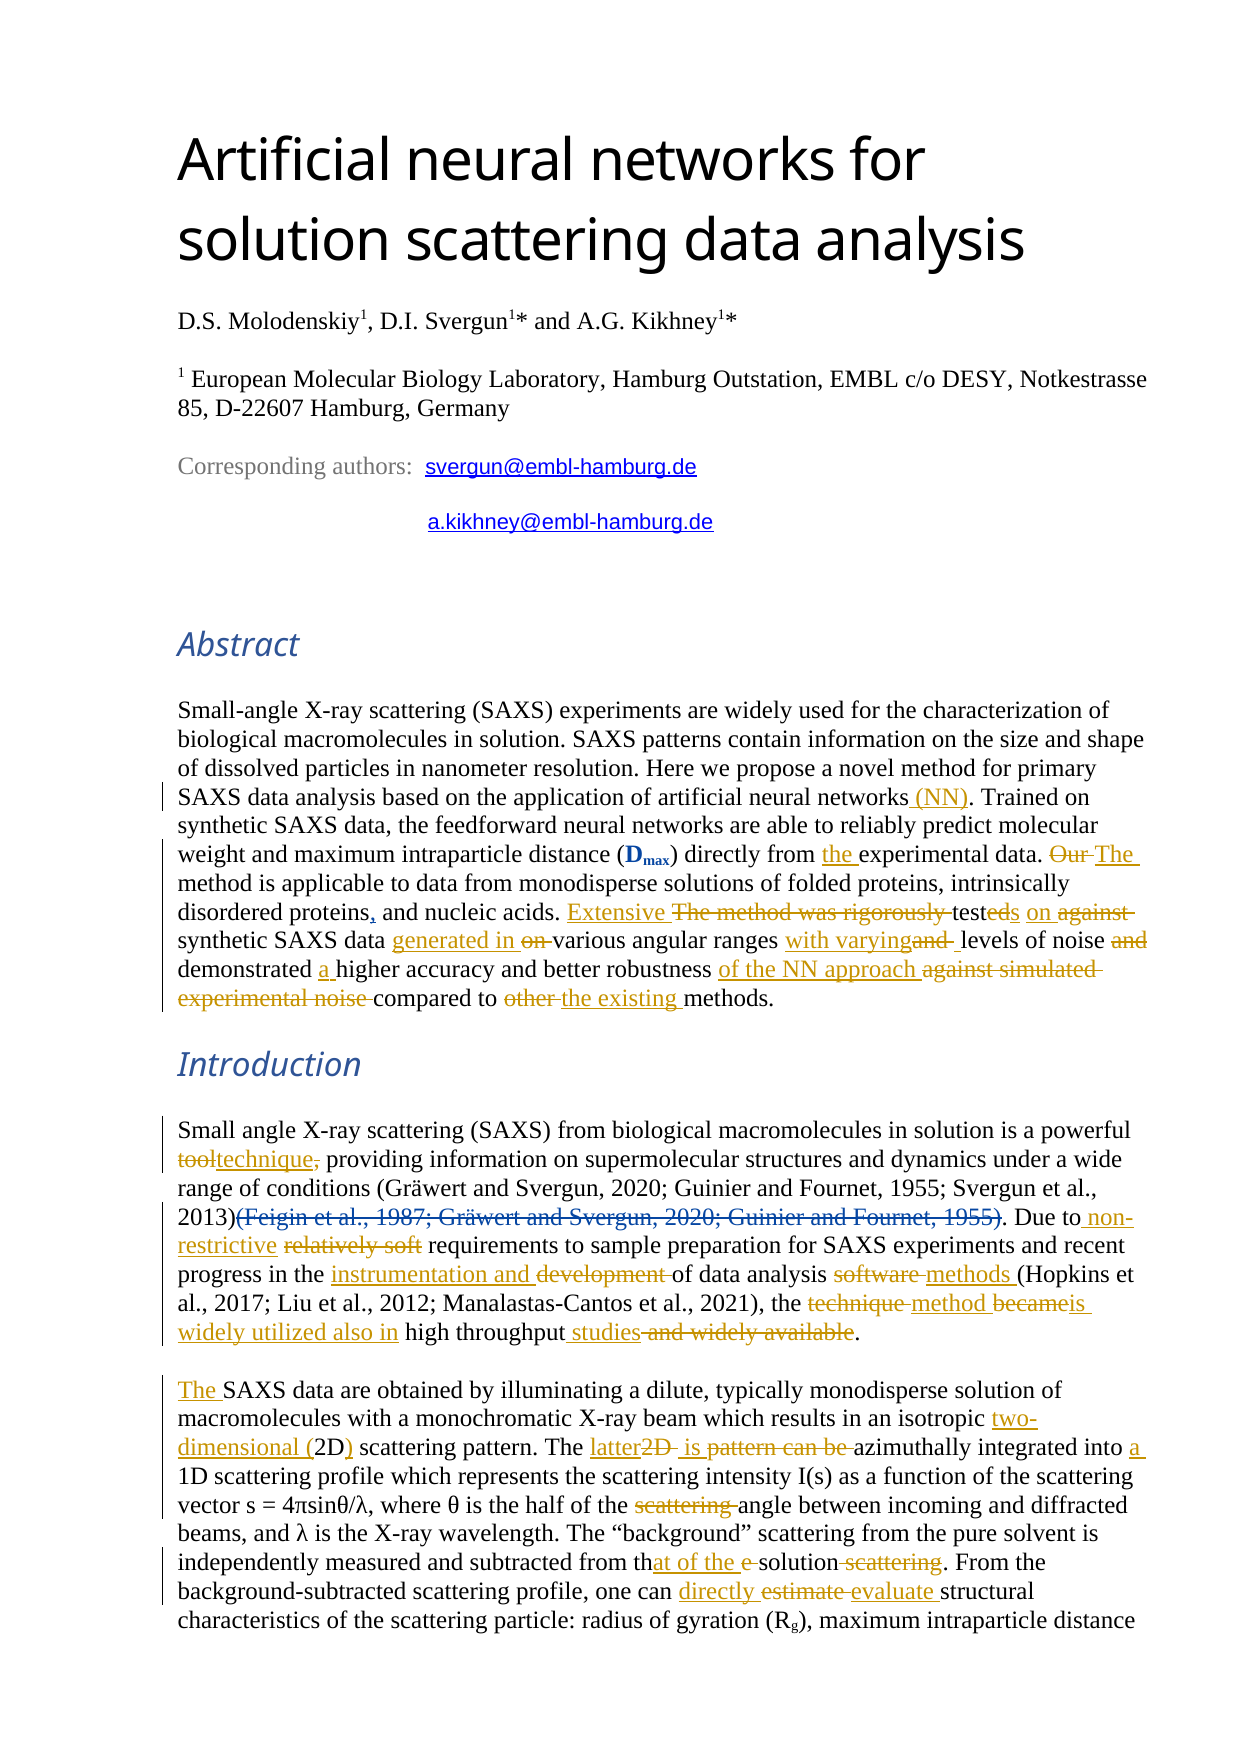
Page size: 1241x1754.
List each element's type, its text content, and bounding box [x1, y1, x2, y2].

title Artificial neural networks for solution scattering data analysis [177, 118, 1152, 277]
text Small-angle X-ray scattering (SAXS) experiments are widely used for the characterization of biological macromolecules in solution. SAXS patterns contain information on the size and shape of dissolved particles in nanometer resolution. Here we propose a novel method for primary SAXS data analysis based on the application of artificial neural networks. Trained on synthetic SAXS data, the feedforward neural networks are able to reliably predict molecular weight and maximum intraparticle distance (Dmax) directly from experimental data. method is applicable to data from monodisperse solutions of folded proteins, intrinsically disordered proteins and nucleic acids. test synthetic SAXS data various angular ranges levels of noise demonstrated higher accuracy and better robustness compared to methods. [177, 696, 1152, 1012]
text a.kikhney@embl-hamburg.de [177, 509, 1152, 534]
text Small angle X-ray scattering (SAXS) from biological macromolecules in solution is a powerful providing information on supermolecular structures and dynamics under a wide range of conditions (Gräwert and Svergun, 2020; Guinier and Fournet, 1955; Svergun et al., 2013). Due to requirements to sample preparation for SAXS experiments and recent progress in the of data analysis (Hopkins et al., 2017; Liu et al., 2012; Manalastas-Cantos et al., 2021), the high throughput. [177, 1116, 1152, 1346]
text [177, 1375, 1152, 1633]
subtitle Abstract [177, 621, 1152, 666]
text Corresponding authors: svergun@embl-hamburg.de [177, 451, 1152, 479]
text 1 European Molecular Biology Laboratory, Hamburg Outstation, EMBL c/o DESY, Notkestrasse 85, D-22607 Hamburg, Germany [177, 364, 1152, 422]
subtitle Introduction [177, 1041, 1152, 1086]
text D.S. Molodenskiy1, D.I. Svergun1* and A.G. Kikhney1* [177, 306, 1152, 335]
